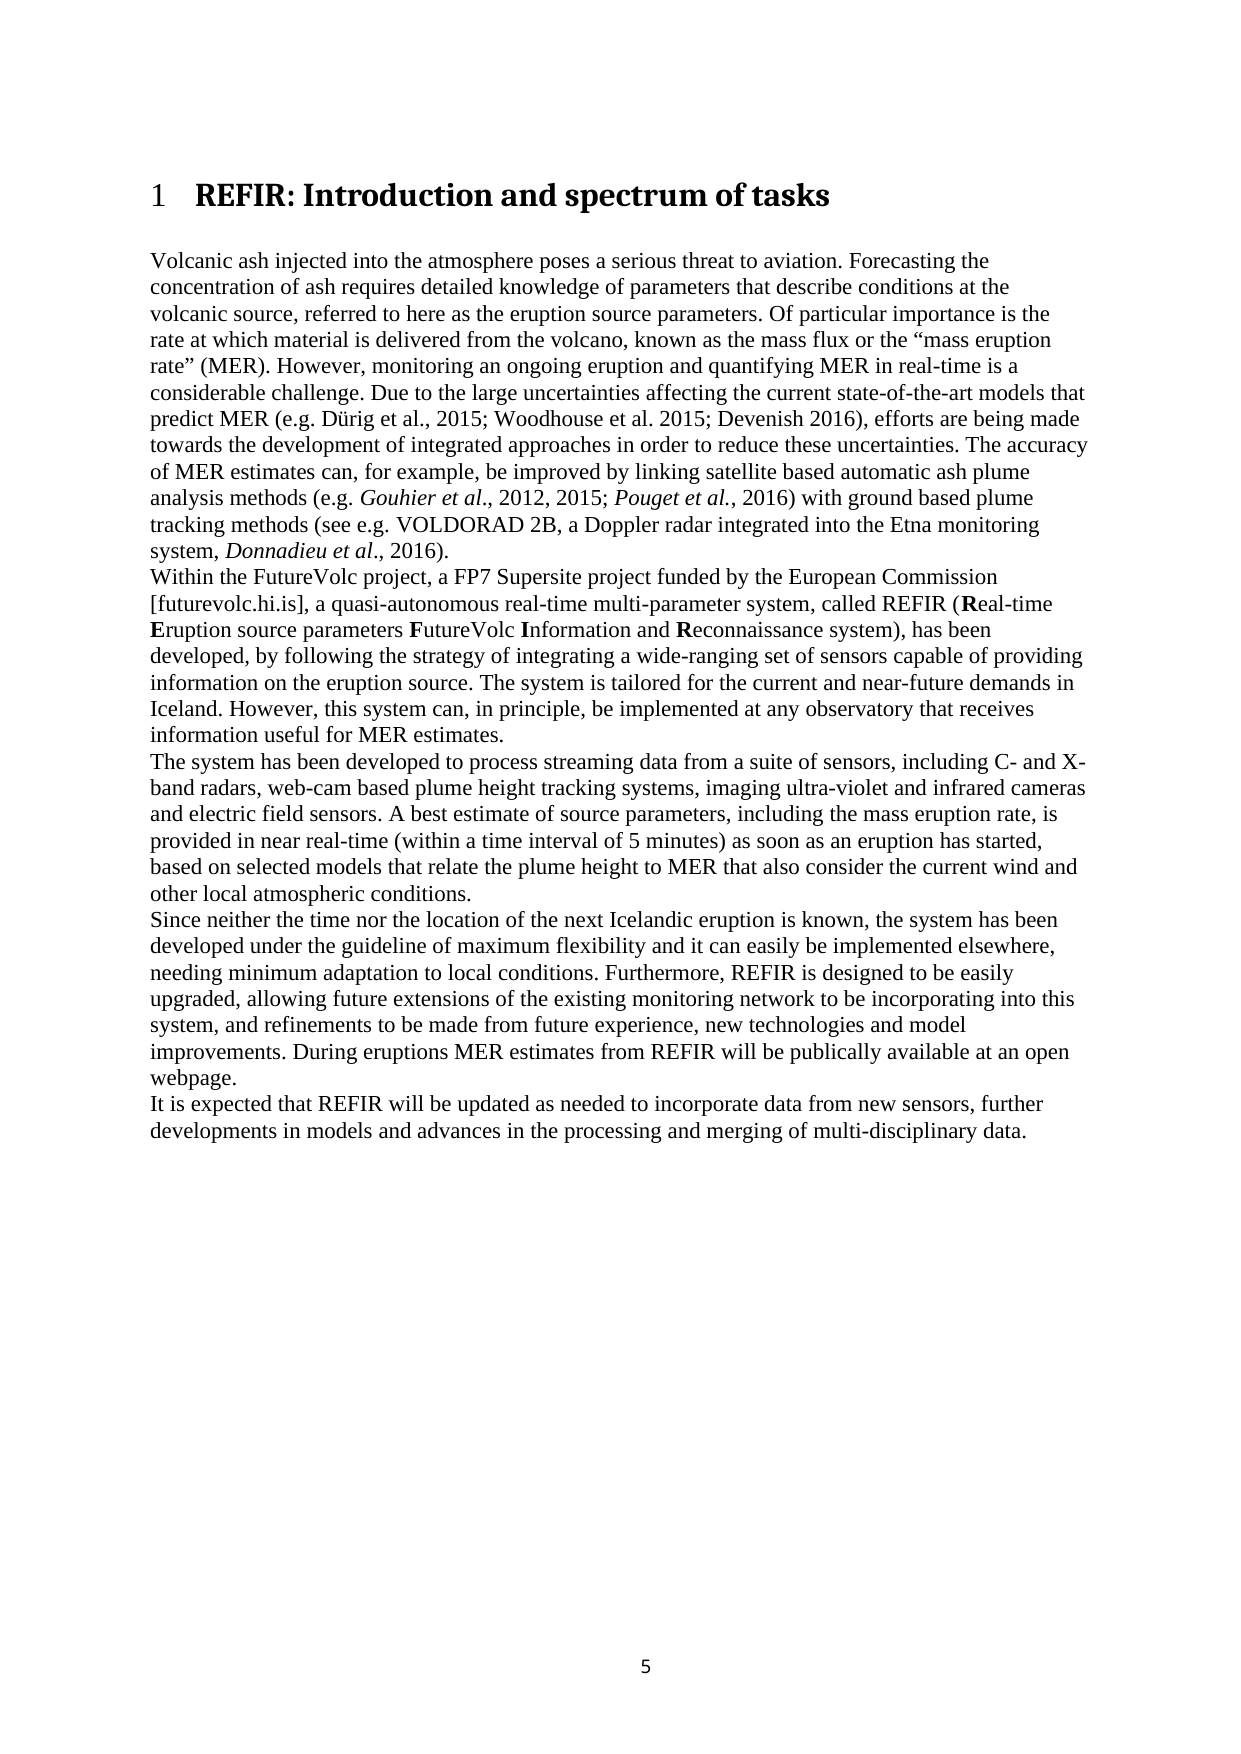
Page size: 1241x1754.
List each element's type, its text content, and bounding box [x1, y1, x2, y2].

text Within the FutureVolc project, a FP7 Supersite project funded by the European Commission [futurevolc.hi.is], a quasi-autonomous real-time multi-parameter system, called REFIR (Real-time Eruption source parameters FutureVolc Information and Reconnaissance system), has been developed, by following the strategy of integrating a wide-ranging set of sensors capable of providing information on the eruption source. The system is tailored for the current and near-future demands in Iceland. However, this system can, in principle, be implemented at any observatory that receives information useful for MER estimates. [150, 563, 1090, 748]
text Volcanic ash injected into the atmosphere poses a serious threat to aviation. Forecasting the concentration of ash requires detailed knowledge of parameters that describe conditions at the volcanic source, referred to here as the eruption source parameters. Of particular importance is the rate at which material is delivered from the volcano, known as the mass flux or the “mass eruption rate” (MER). However, monitoring an ongoing eruption and quantifying MER in real-time is a considerable challenge. Due to the large uncertainties affecting the current state-of-the-art models that predict MER (e.g. Dürig et al., 2015; Woodhouse et al. 2015; Devenish 2016), efforts are being made towards the development of integrated approaches in order to reduce these uncertainties. The accuracy of MER estimates can, for example, be improved by linking satellite based automatic ash plume analysis methods (e.g. Gouhier et al., 2012, 2015; Pouget et al., 2016) with ground based plume tracking methods (see e.g. VOLDORAD 2B, a Doppler radar integrated into the Etna monitoring system, Donnadieu et al., 2016). [150, 247, 1090, 563]
subtitle REFIR: Introduction and spectrum of tasks [150, 175, 1090, 214]
text It is expected that REFIR will be updated as needed to incorporate data from new sensors, further developments in models and advances in the processing and merging of multi-disciplinary data. [150, 1090, 1090, 1143]
text The system has been developed to process streaming data from a suite of sensors, including C- and X-band radars, web-cam based plume height tracking systems, imaging ultra-violet and infrared cameras and electric field sensors. A best estimate of source parameters, including the mass eruption rate, is provided in near real-time (within a time interval of 5 minutes) as soon as an eruption has started, based on selected models that relate the plume height to MER that also consider the current wind and other local atmospheric conditions. [150, 748, 1090, 906]
text Since neither the time nor the location of the next Icelandic eruption is known, the system has been developed under the guideline of maximum flexibility and it can easily be implemented elsewhere, needing minimum adaptation to local conditions. Furthermore, REFIR is designed to be easily upgraded, allowing future extensions of the existing monitoring network to be incorporating into this system, and refinements to be made from future experience, new technologies and model improvements. During eruptions MER estimates from REFIR will be publically available at an open webpage. [150, 906, 1090, 1090]
